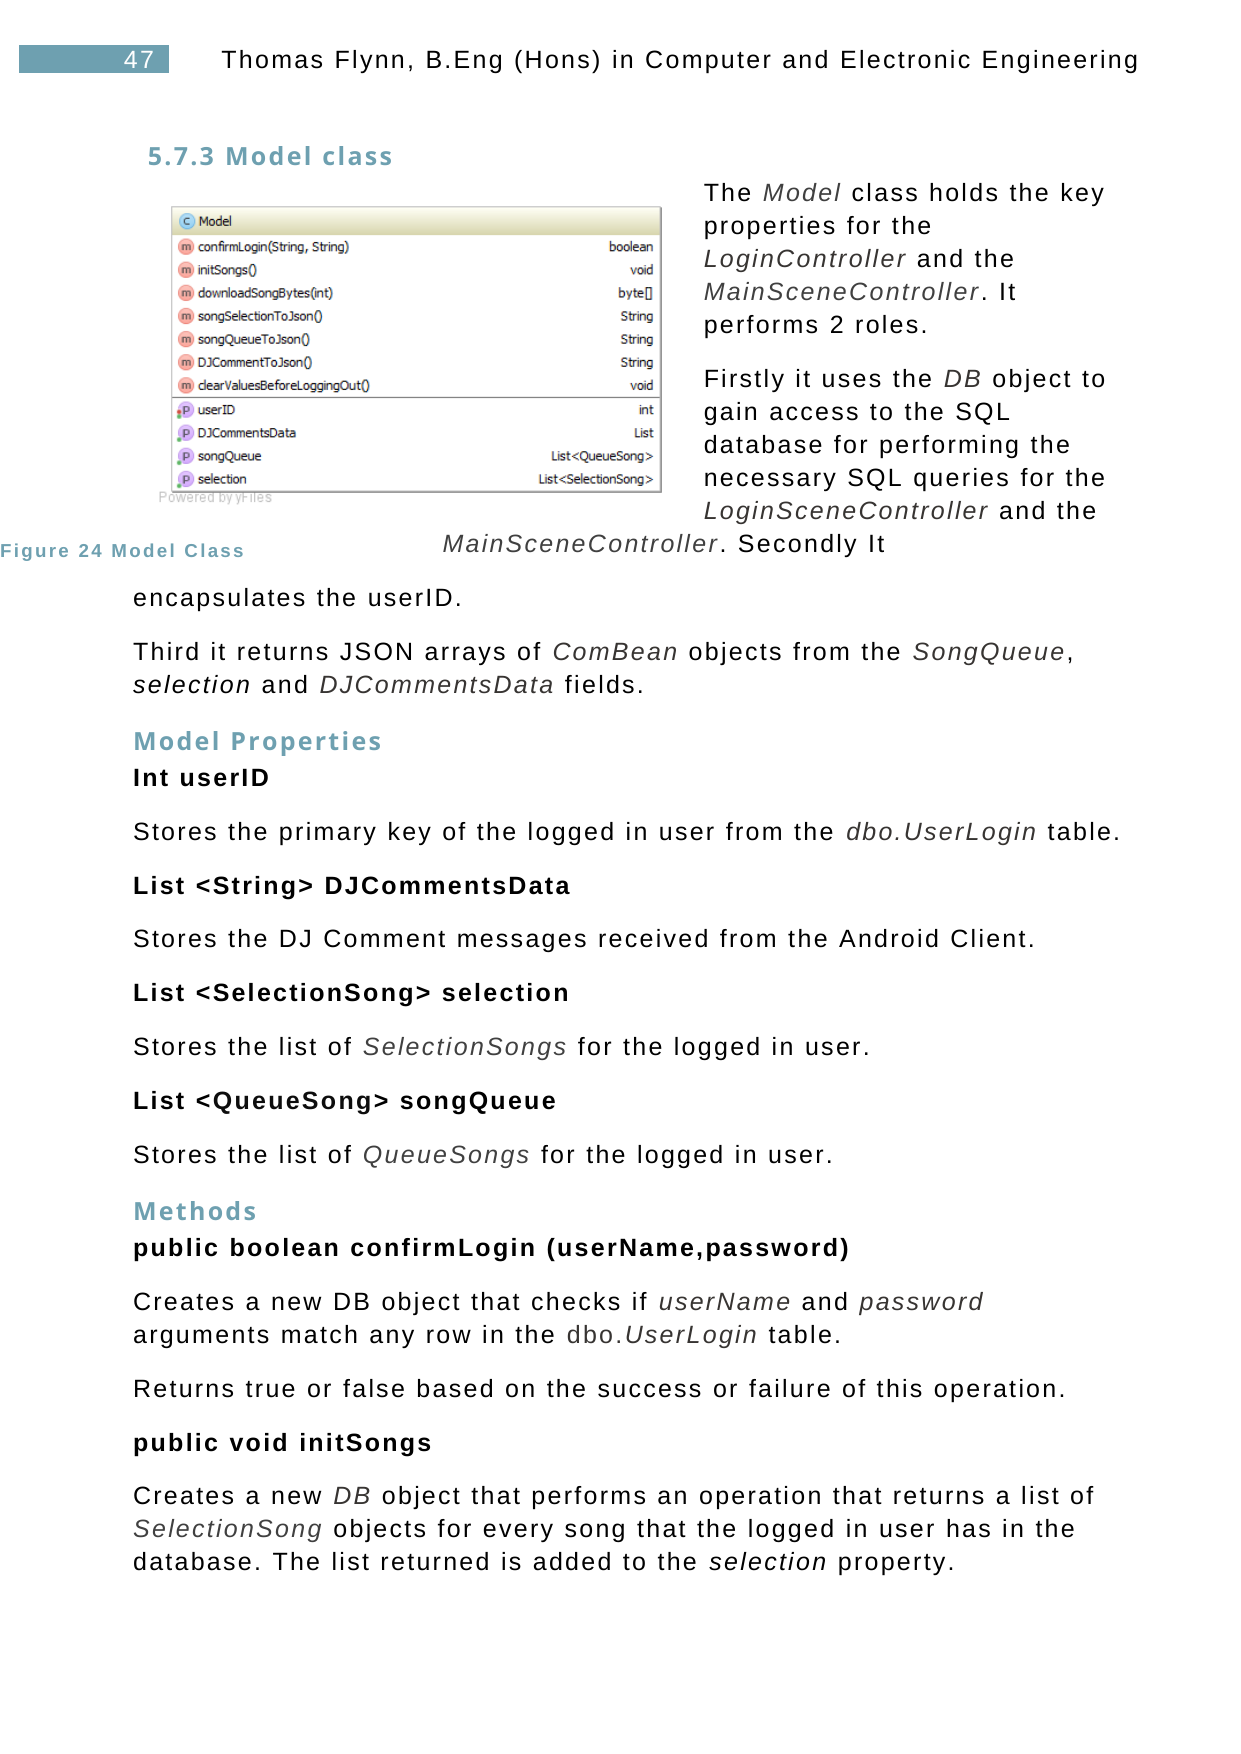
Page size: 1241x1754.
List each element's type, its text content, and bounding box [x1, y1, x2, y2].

picture [147, 182, 685, 516]
text Stores the primary key of the logged in user from the dbo.UserLogin table. [133, 817, 1122, 846]
text Returns true or false based on the success or failure of this operation. [133, 1374, 1122, 1402]
text Third it returns JSON arrays of ComBean objects from the SongQueue, selection and DJCommentsData fields. [133, 637, 1122, 699]
text public void initSongs [133, 1427, 1122, 1456]
text encapsulates the userID. [118, 583, 1122, 612]
text Creates a new DB object that performs an operation that returns a list of SelectionSong objects for every song that the logged in user has in the database. The list returned is added to the selection property. [133, 1481, 1122, 1576]
text Int userID [133, 763, 1122, 792]
text public boolean confirmLogin (userName,password) [133, 1233, 1122, 1262]
text The Model class holds the key properties for the LoginController and the MainSceneController. It performs 2 roles. [118, 178, 1122, 339]
text Stores the list of SelectionSongs for the logged in user. [133, 1032, 1122, 1061]
text List <SelectionSong> selection [133, 978, 1122, 1007]
subtitle Model Properties [133, 724, 1122, 758]
text Firstly it uses the DB object to gain access to the SQL database for performing the necessary SQL queries for the LoginSceneController and the MainSceneController. Secondly It [118, 364, 1122, 558]
text Stores the DJ Comment messages received from the Android Client. [133, 924, 1122, 953]
subtitle Methods [133, 1194, 1122, 1228]
text Stores the list of QueueSongs for the logged in user. [133, 1140, 1122, 1169]
text List <QueueSong> songQueue [133, 1086, 1122, 1115]
text List <String> DJCommentsData [133, 871, 1122, 899]
subtitle 5.7.3 Model class [148, 139, 1122, 173]
text Creates a new DB object that checks if userName and password arguments match any row in the dbo.UserLogin table. [133, 1287, 1122, 1348]
